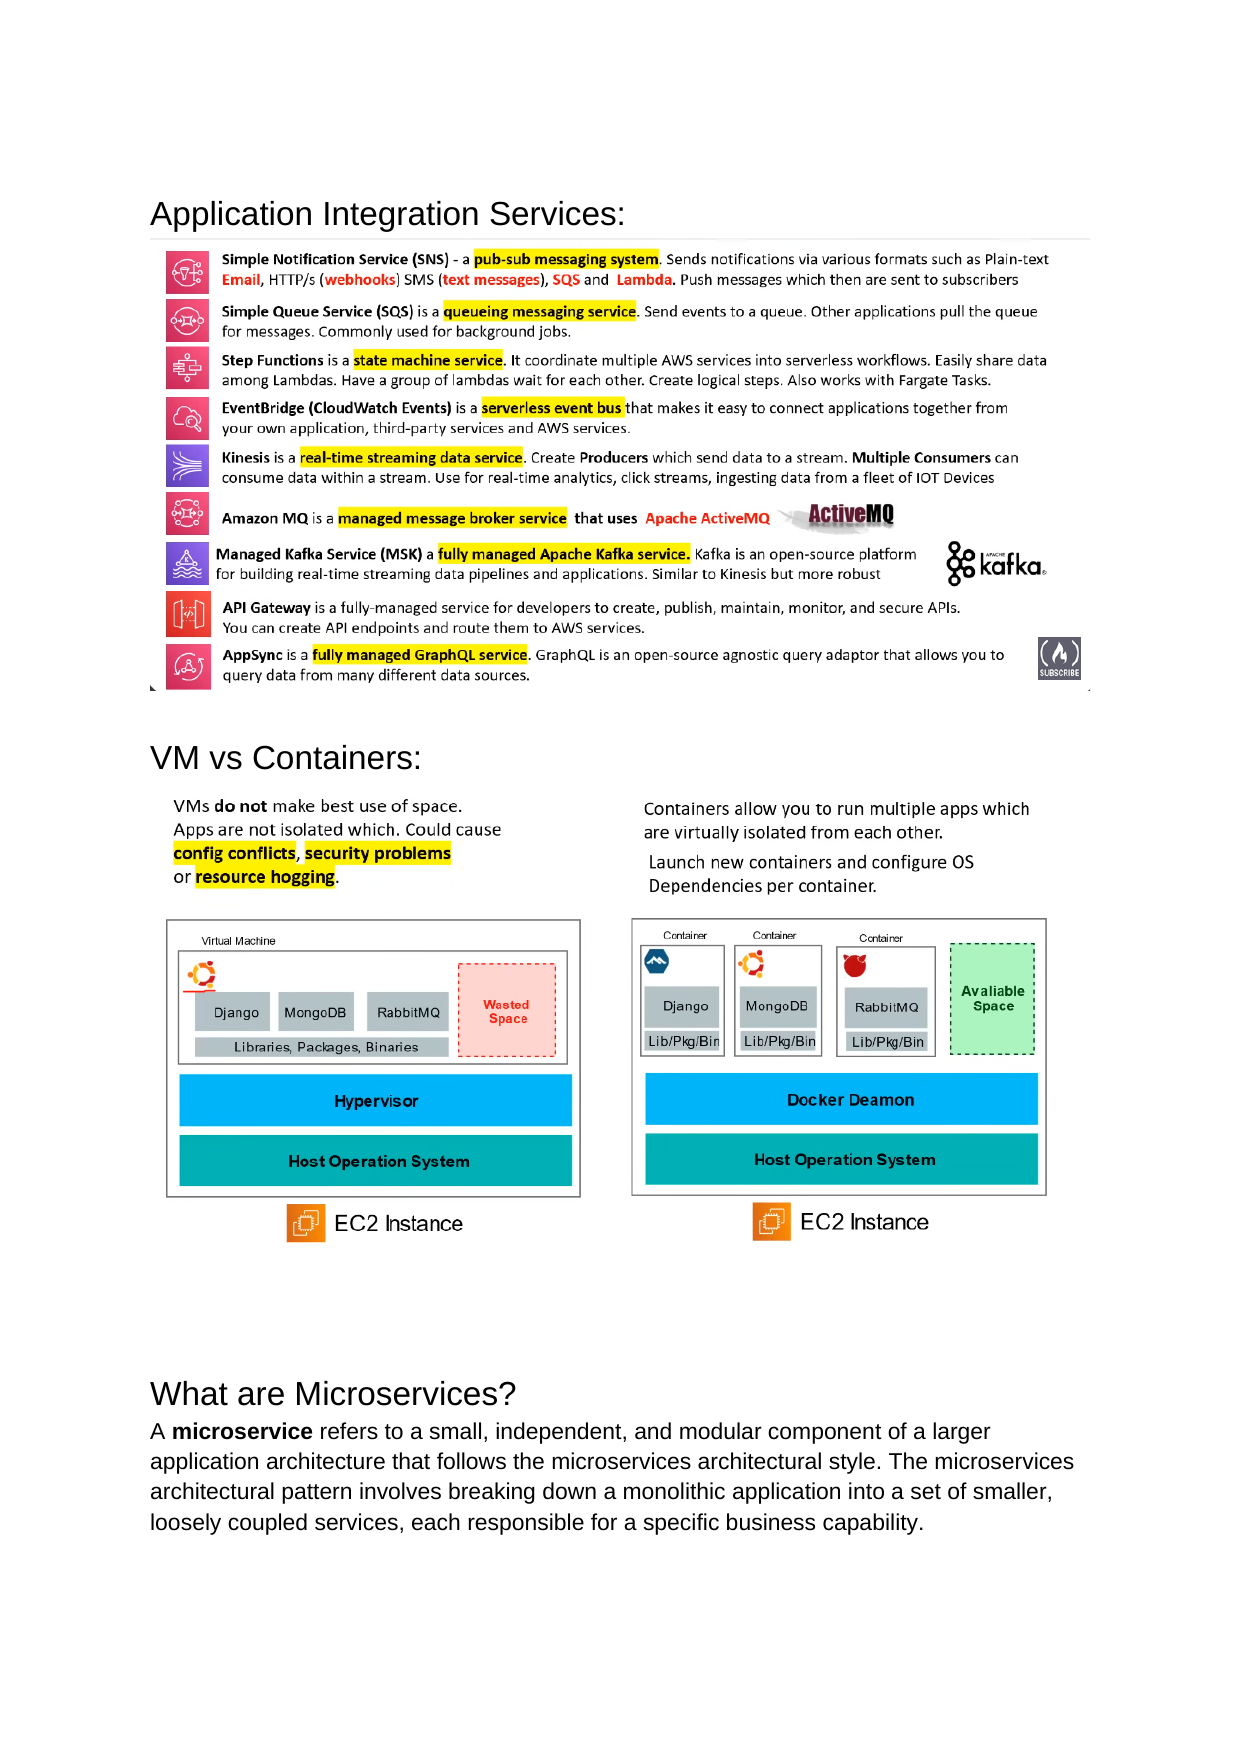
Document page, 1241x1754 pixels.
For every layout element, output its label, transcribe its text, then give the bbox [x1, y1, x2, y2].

text What are Microservices? [150, 1374, 1090, 1412]
picture [150, 238, 1091, 691]
picture [150, 782, 1091, 1252]
text VM vs Containers: [150, 738, 1090, 776]
text A microservice refers to a small, independent, and modular component of a larger application architecture that follows the microservices architectural style. The microservices architectural pattern involves breaking down a monolithic application into a set of smaller, loosely coupled services, each responsible for a specific business capability. [150, 1418, 1090, 1535]
text Application Integration Services: [150, 194, 1090, 233]
